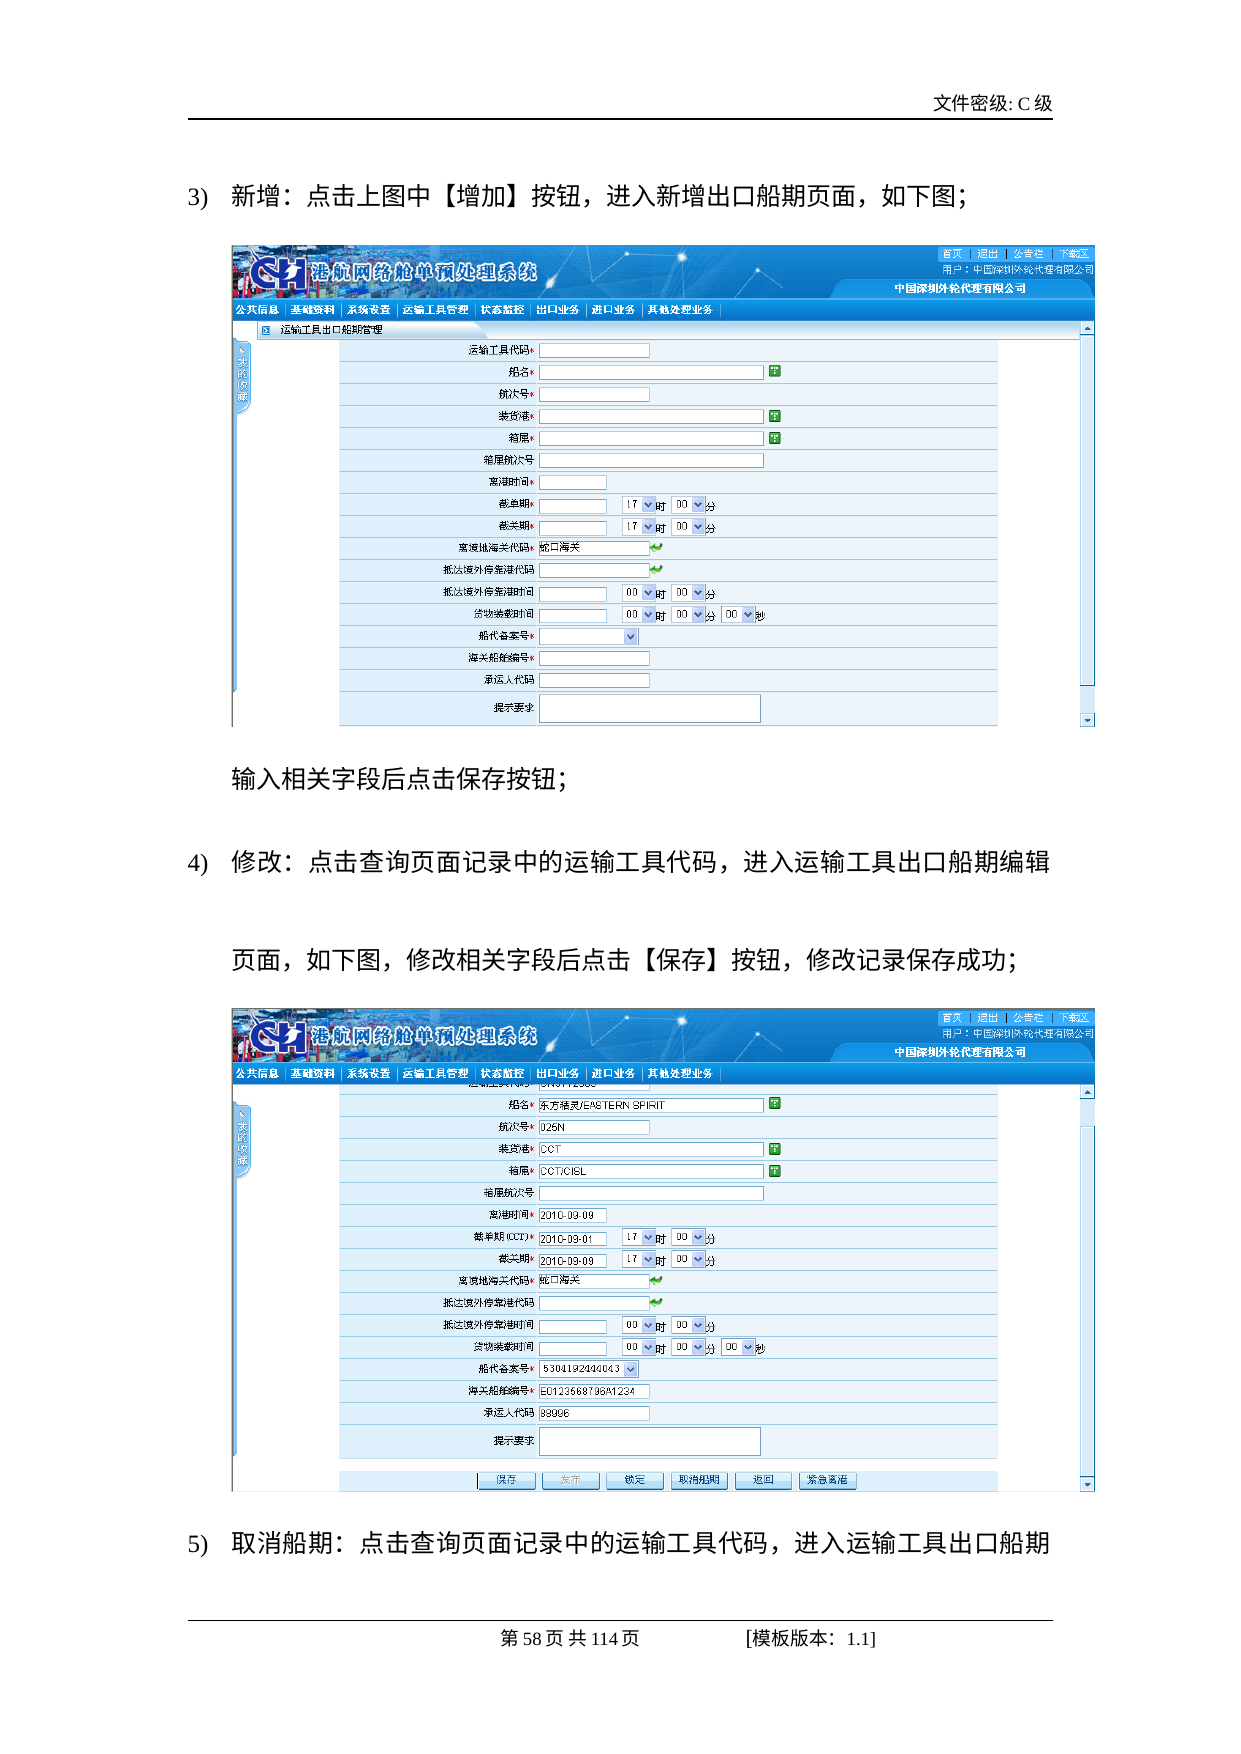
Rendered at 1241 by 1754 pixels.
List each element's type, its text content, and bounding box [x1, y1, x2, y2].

picture [231, 1008, 1096, 1492]
list 新增：点击上图中【增加】按钮，进入新增出口船期页面，如下图； [187, 162, 1053, 227]
text 输入相关字段后点击保存按钮； [231, 745, 1053, 810]
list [187, 1509, 1053, 1574]
picture [231, 245, 1096, 727]
list 修改：点击查询页面记录中的运输工具代码，进入运输工具出口船期编辑页面，如下图，修改相关字段后点击【保存】按钮，修改记录保存成功； [187, 828, 1053, 991]
